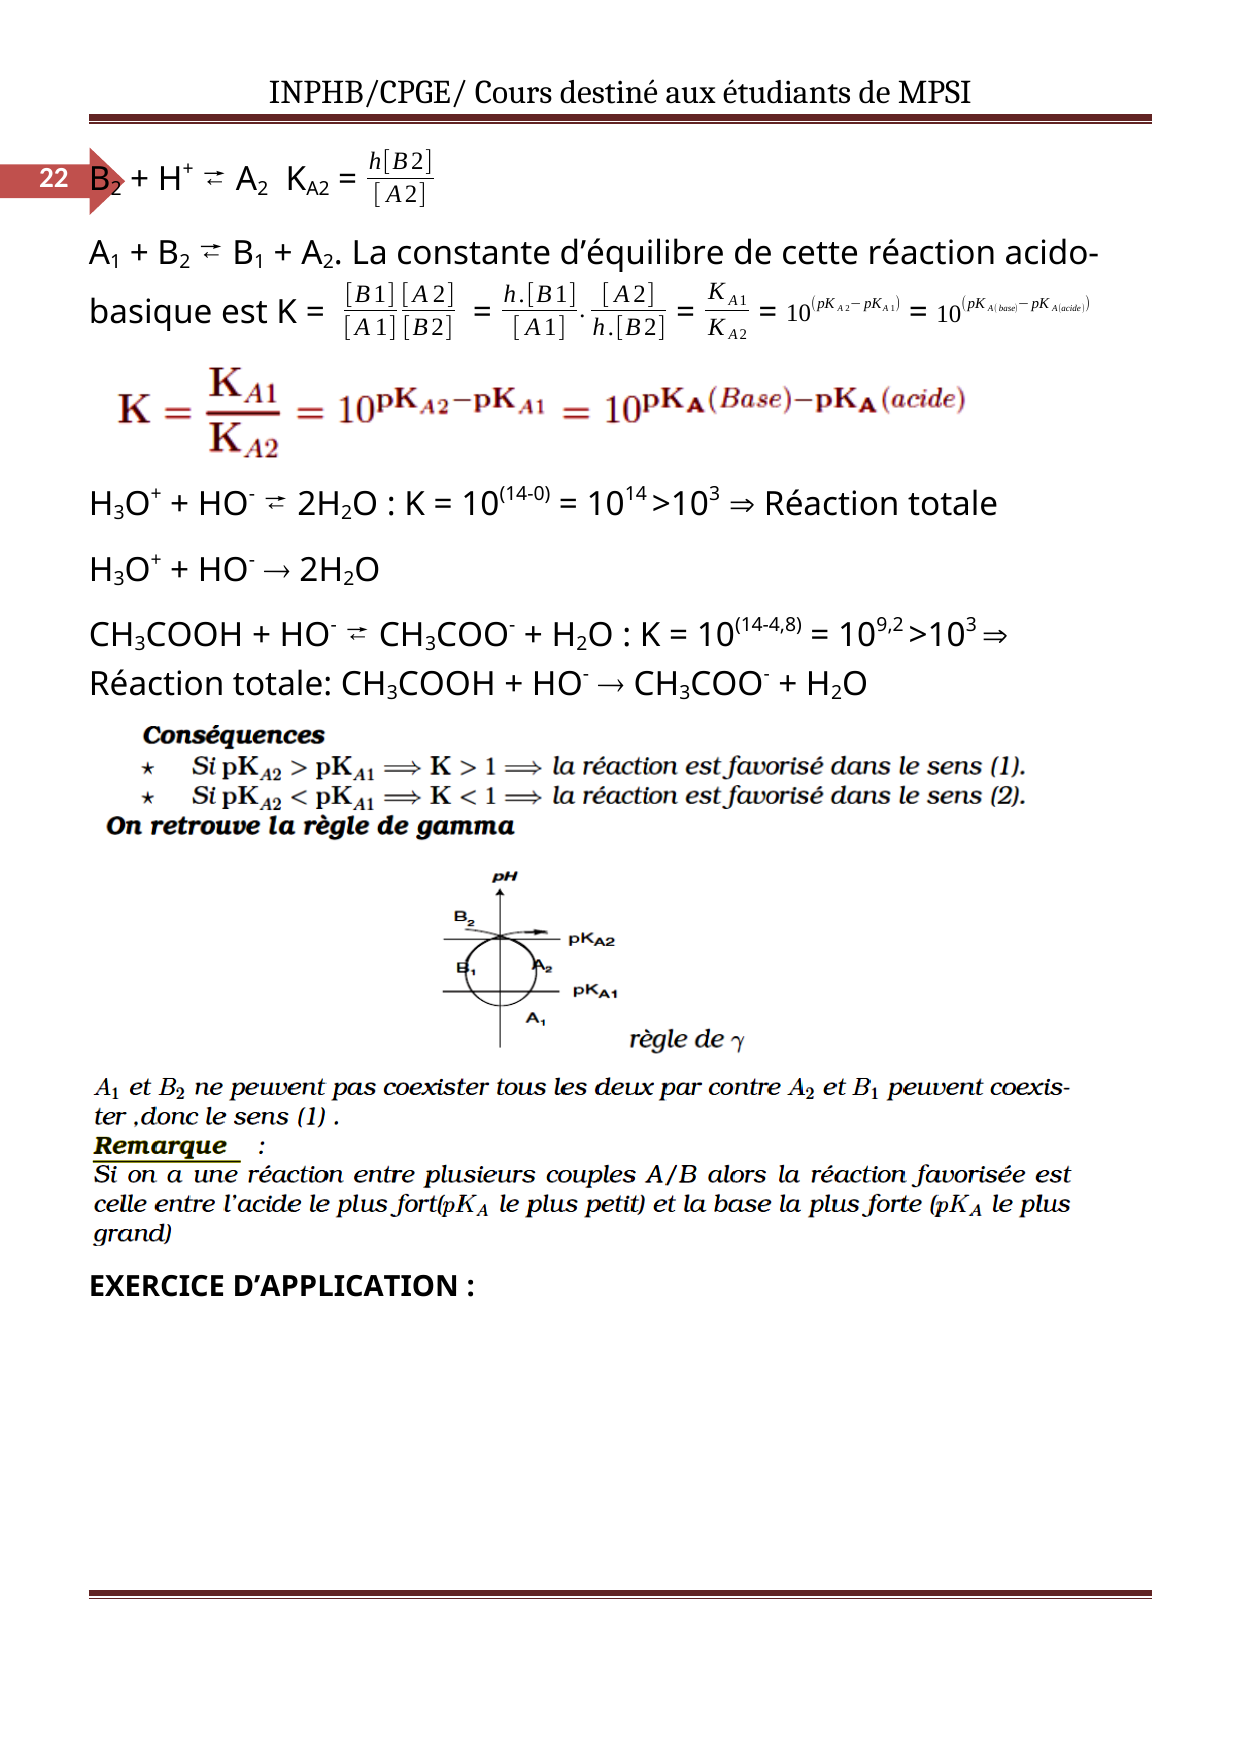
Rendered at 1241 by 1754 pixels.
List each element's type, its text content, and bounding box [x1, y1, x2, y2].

text B2 + H+ A2 KA2 = [89, 148, 1152, 208]
text EXERCICE D’APPLICATION : [89, 1265, 1152, 1304]
text H3O+ + HO- 2H2O : K = 10(14-0) = 1014 >103 Réaction totale [89, 480, 1152, 525]
text H3O+ + HO- 2H2O [89, 545, 1152, 591]
text A1 + B2 B1 + A2. La constante d’équilibre de cette réaction acido-basique est K = = = = = [89, 228, 1152, 344]
text CH3COOH + HO- CH3COO- + H2O : K = 10(14-4,8) = 109,2 >103 Réaction totale: CH3COOH + HO- CH3COO- + H2O [89, 611, 1152, 705]
